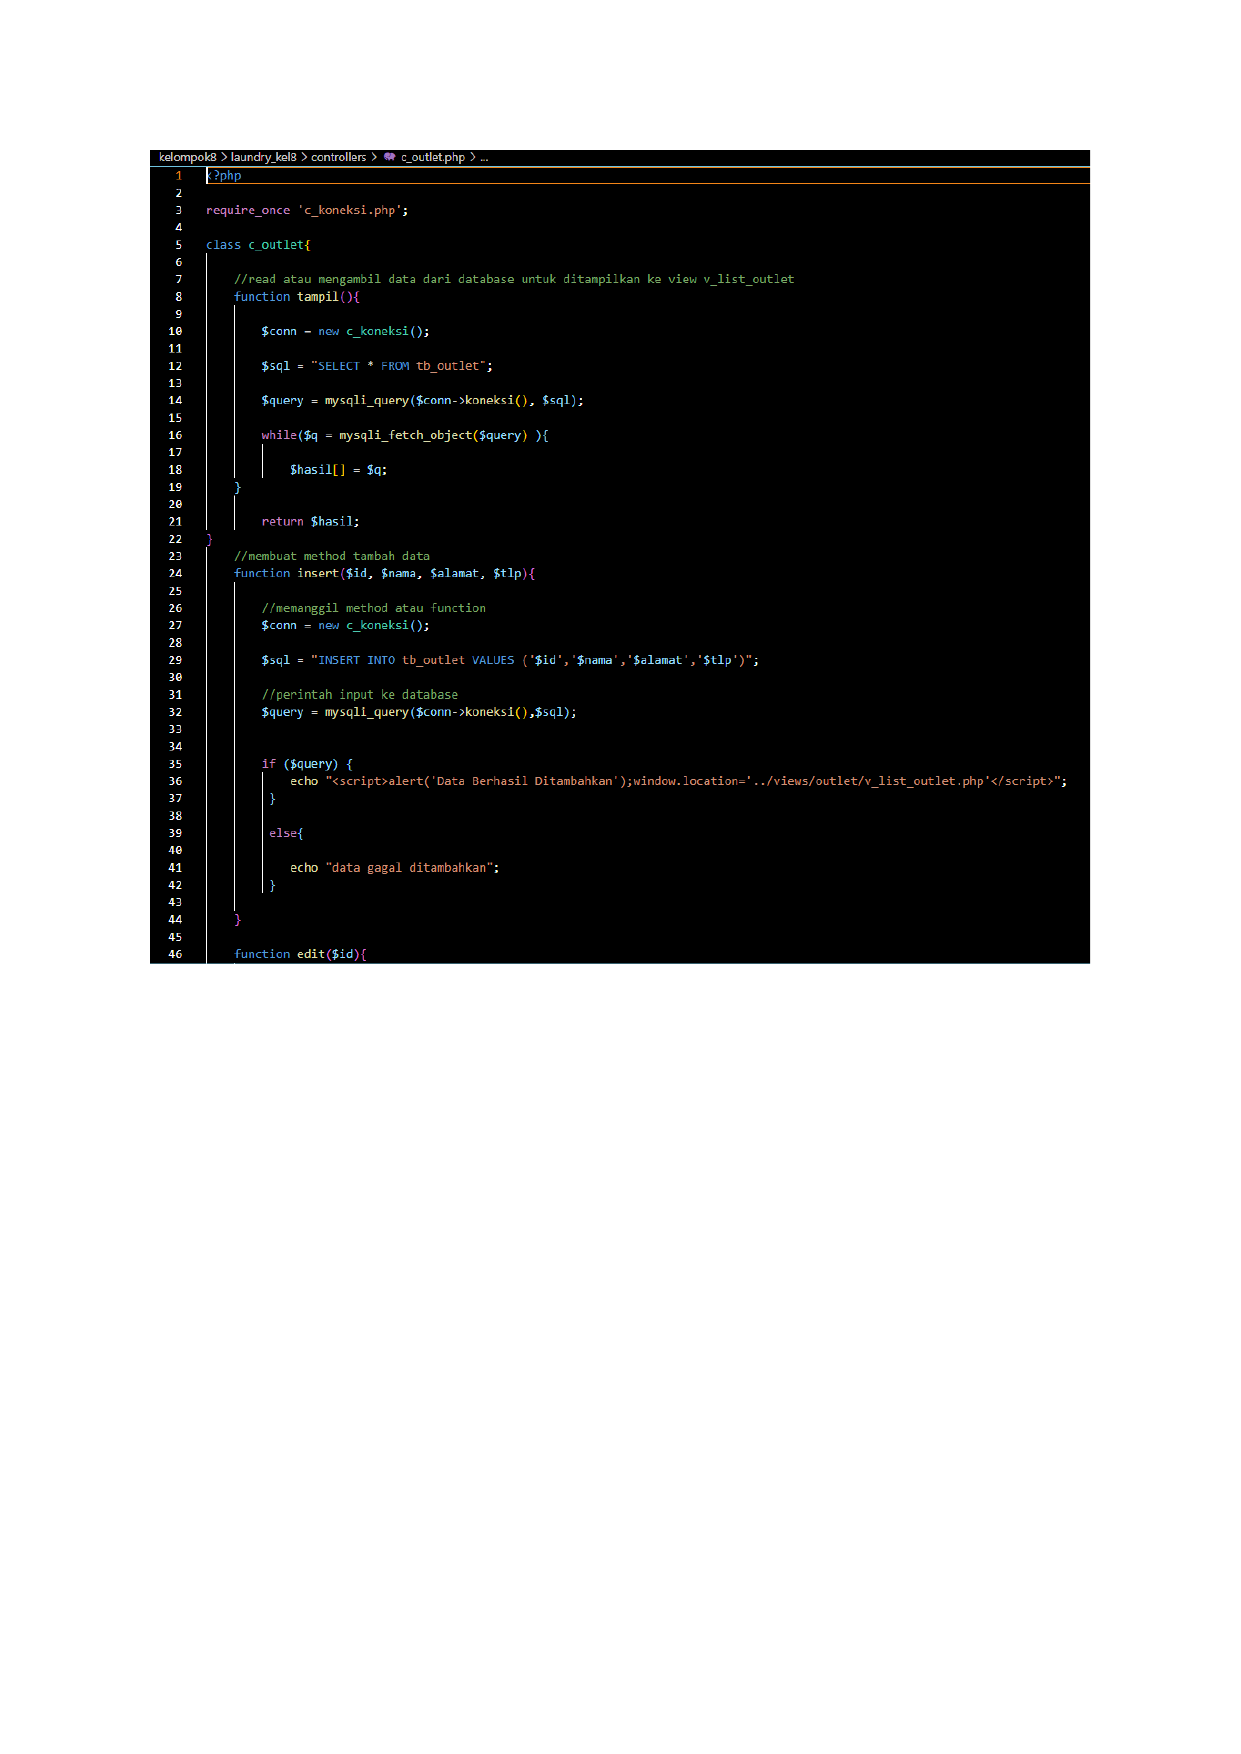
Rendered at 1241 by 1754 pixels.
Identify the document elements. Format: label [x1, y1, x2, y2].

picture [150, 150, 1091, 964]
